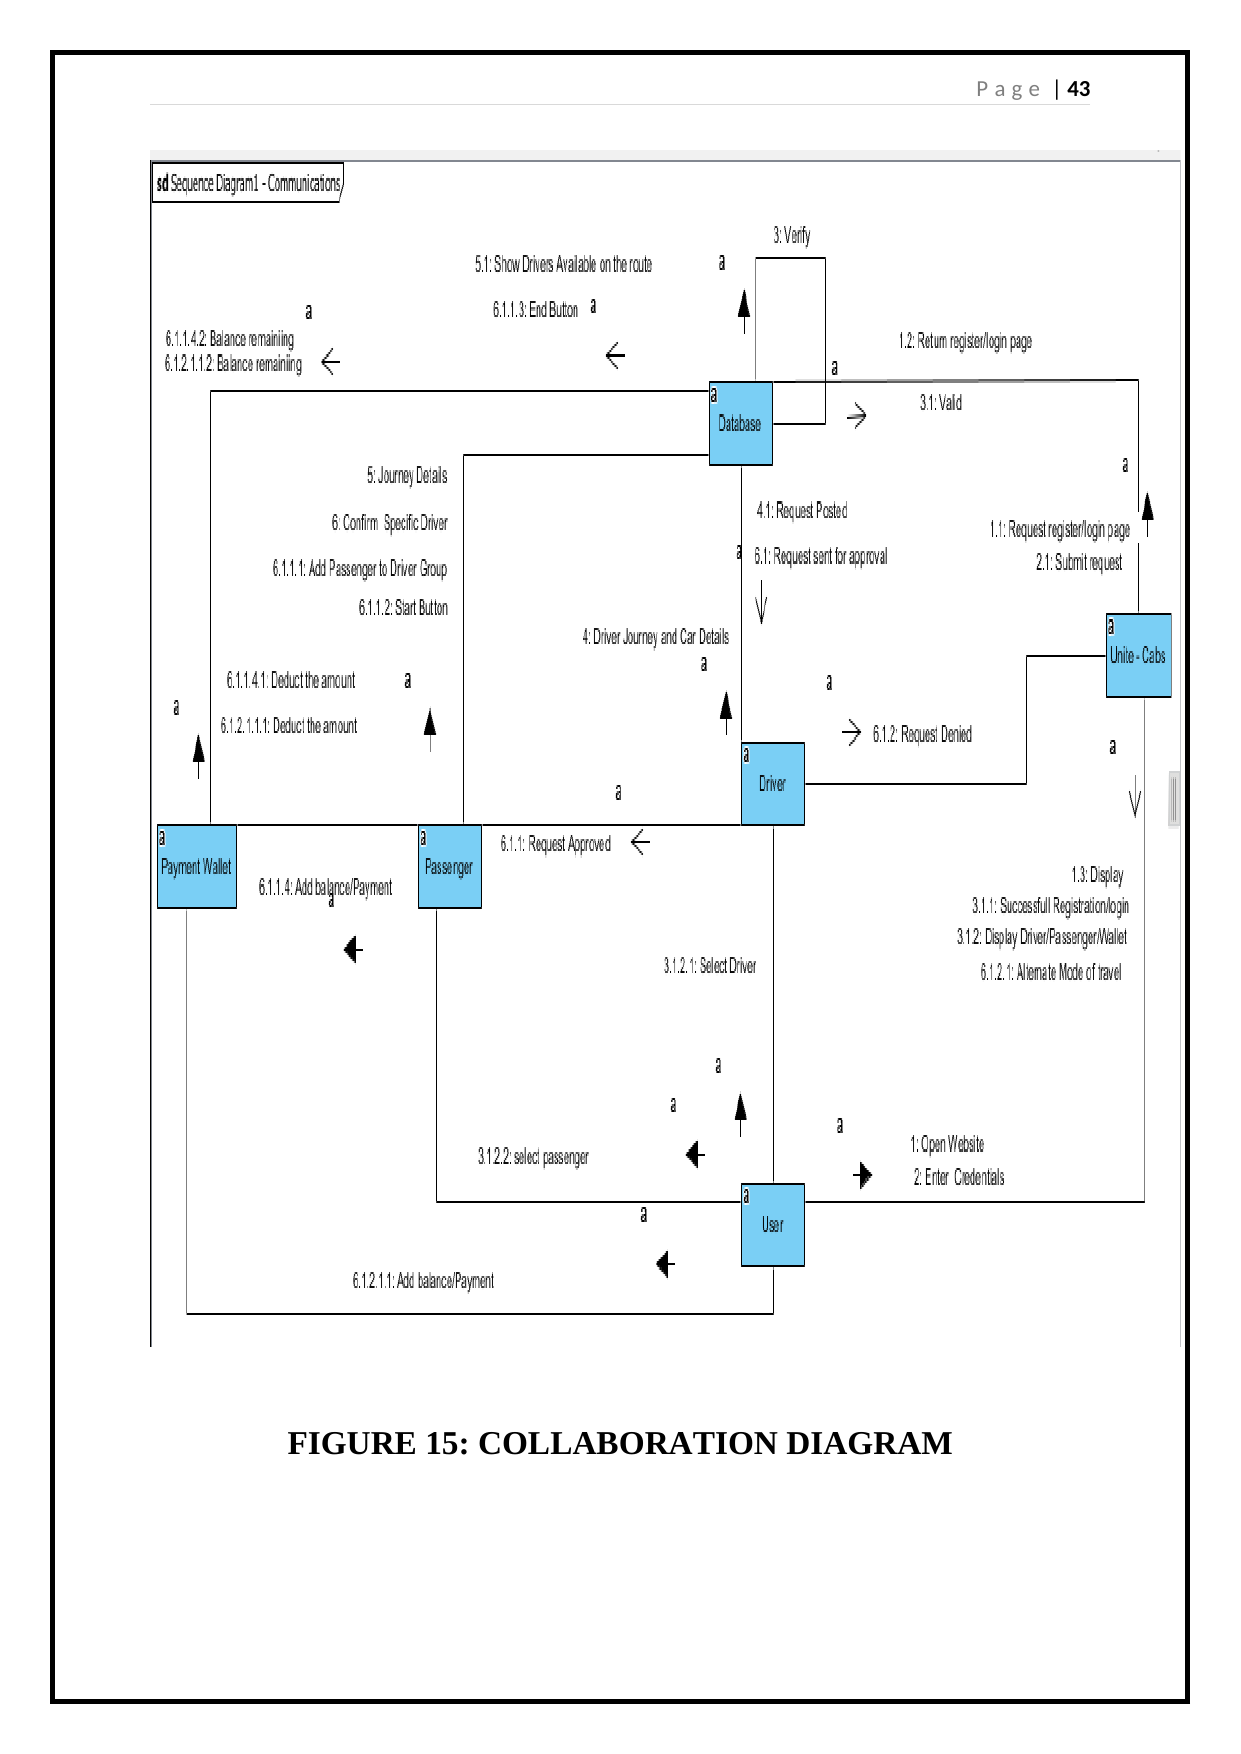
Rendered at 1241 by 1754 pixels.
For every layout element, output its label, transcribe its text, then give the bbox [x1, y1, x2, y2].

picture [150, 150, 1181, 1347]
text FIGURE 15: COLLABORATION DIAGRAM [150, 1424, 1090, 1462]
